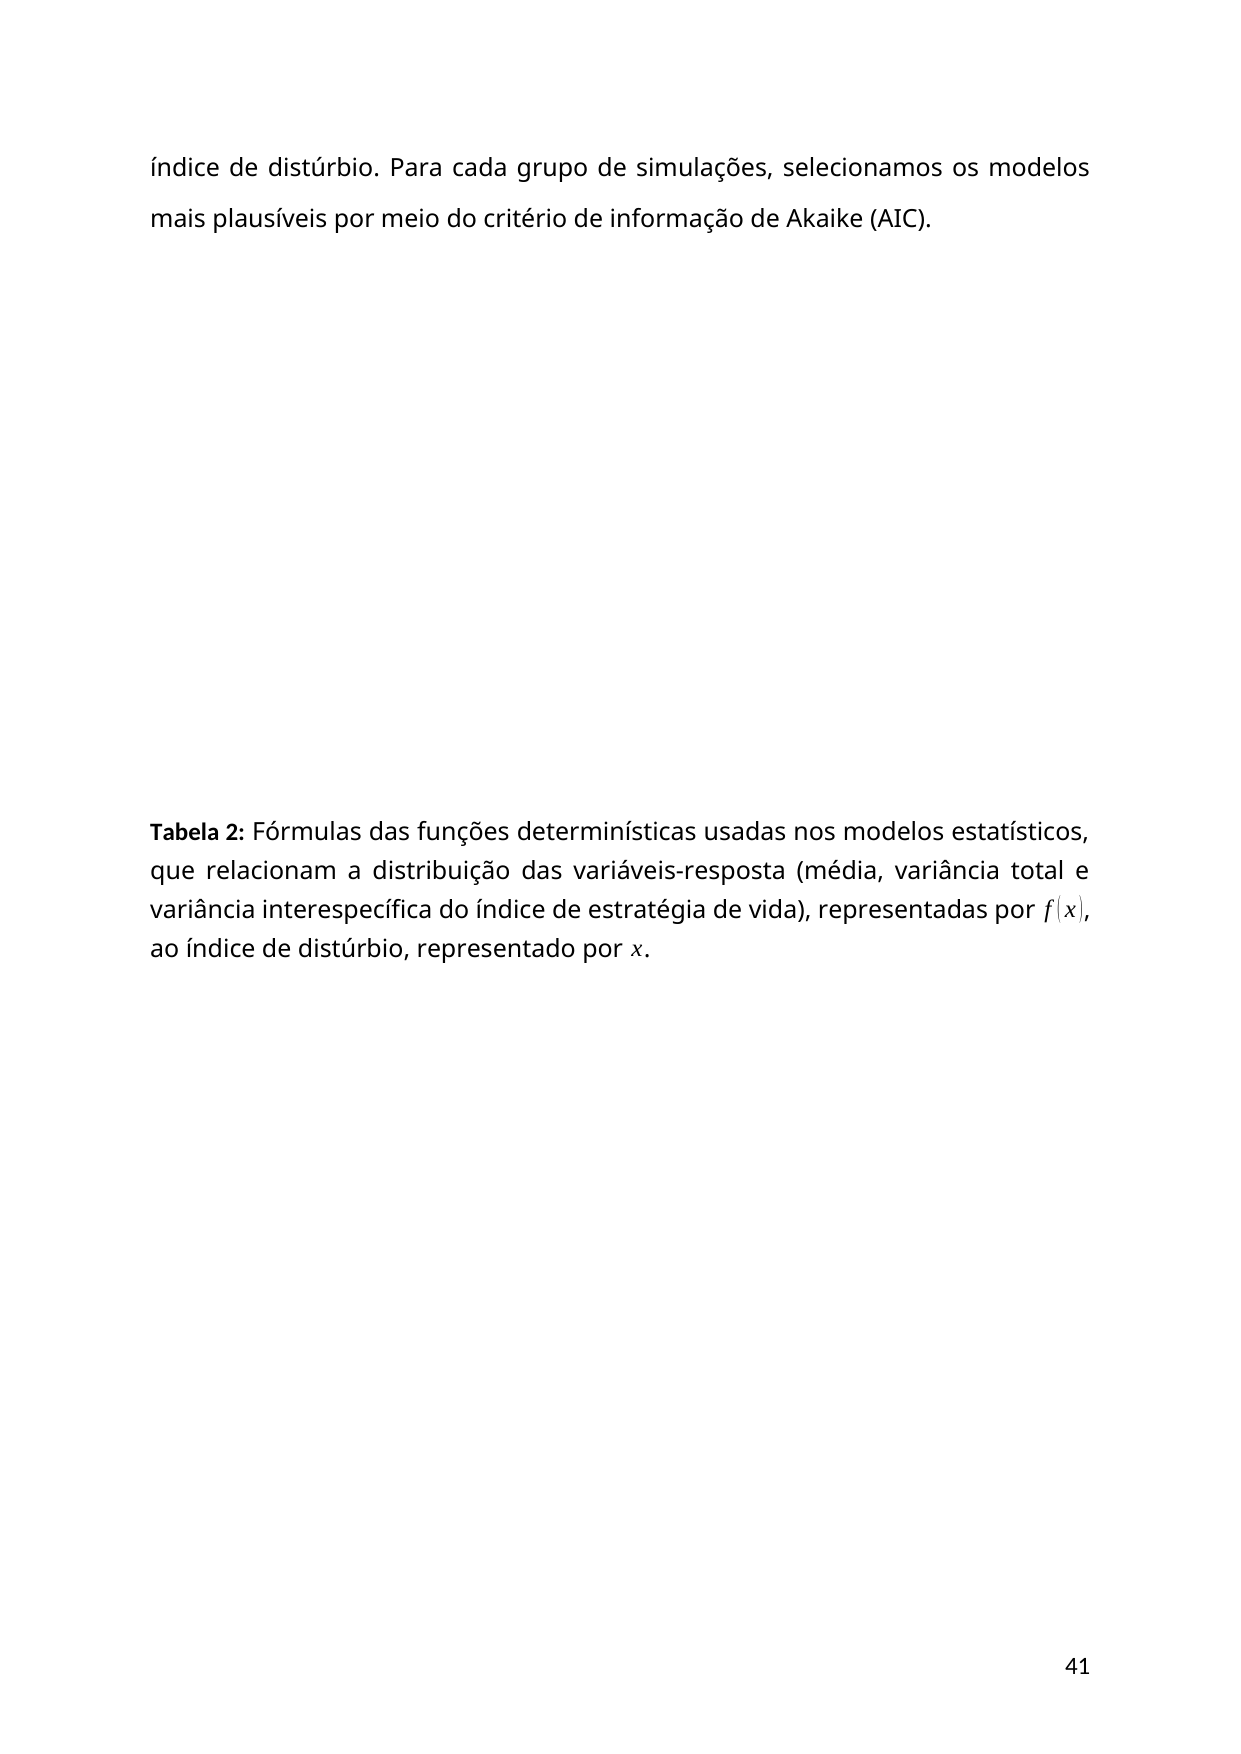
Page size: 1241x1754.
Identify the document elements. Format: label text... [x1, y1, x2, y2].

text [150, 150, 1090, 235]
text Tabela 2: Fórmulas das funções determinísticas usadas nos modelos estatísticos, que relacionam a distribuição das variáveis-resposta (média, variância total e variância interespecífica do índice de estratégia de vida), representadas por , ao índice de distúrbio, representado por . [150, 813, 1090, 965]
